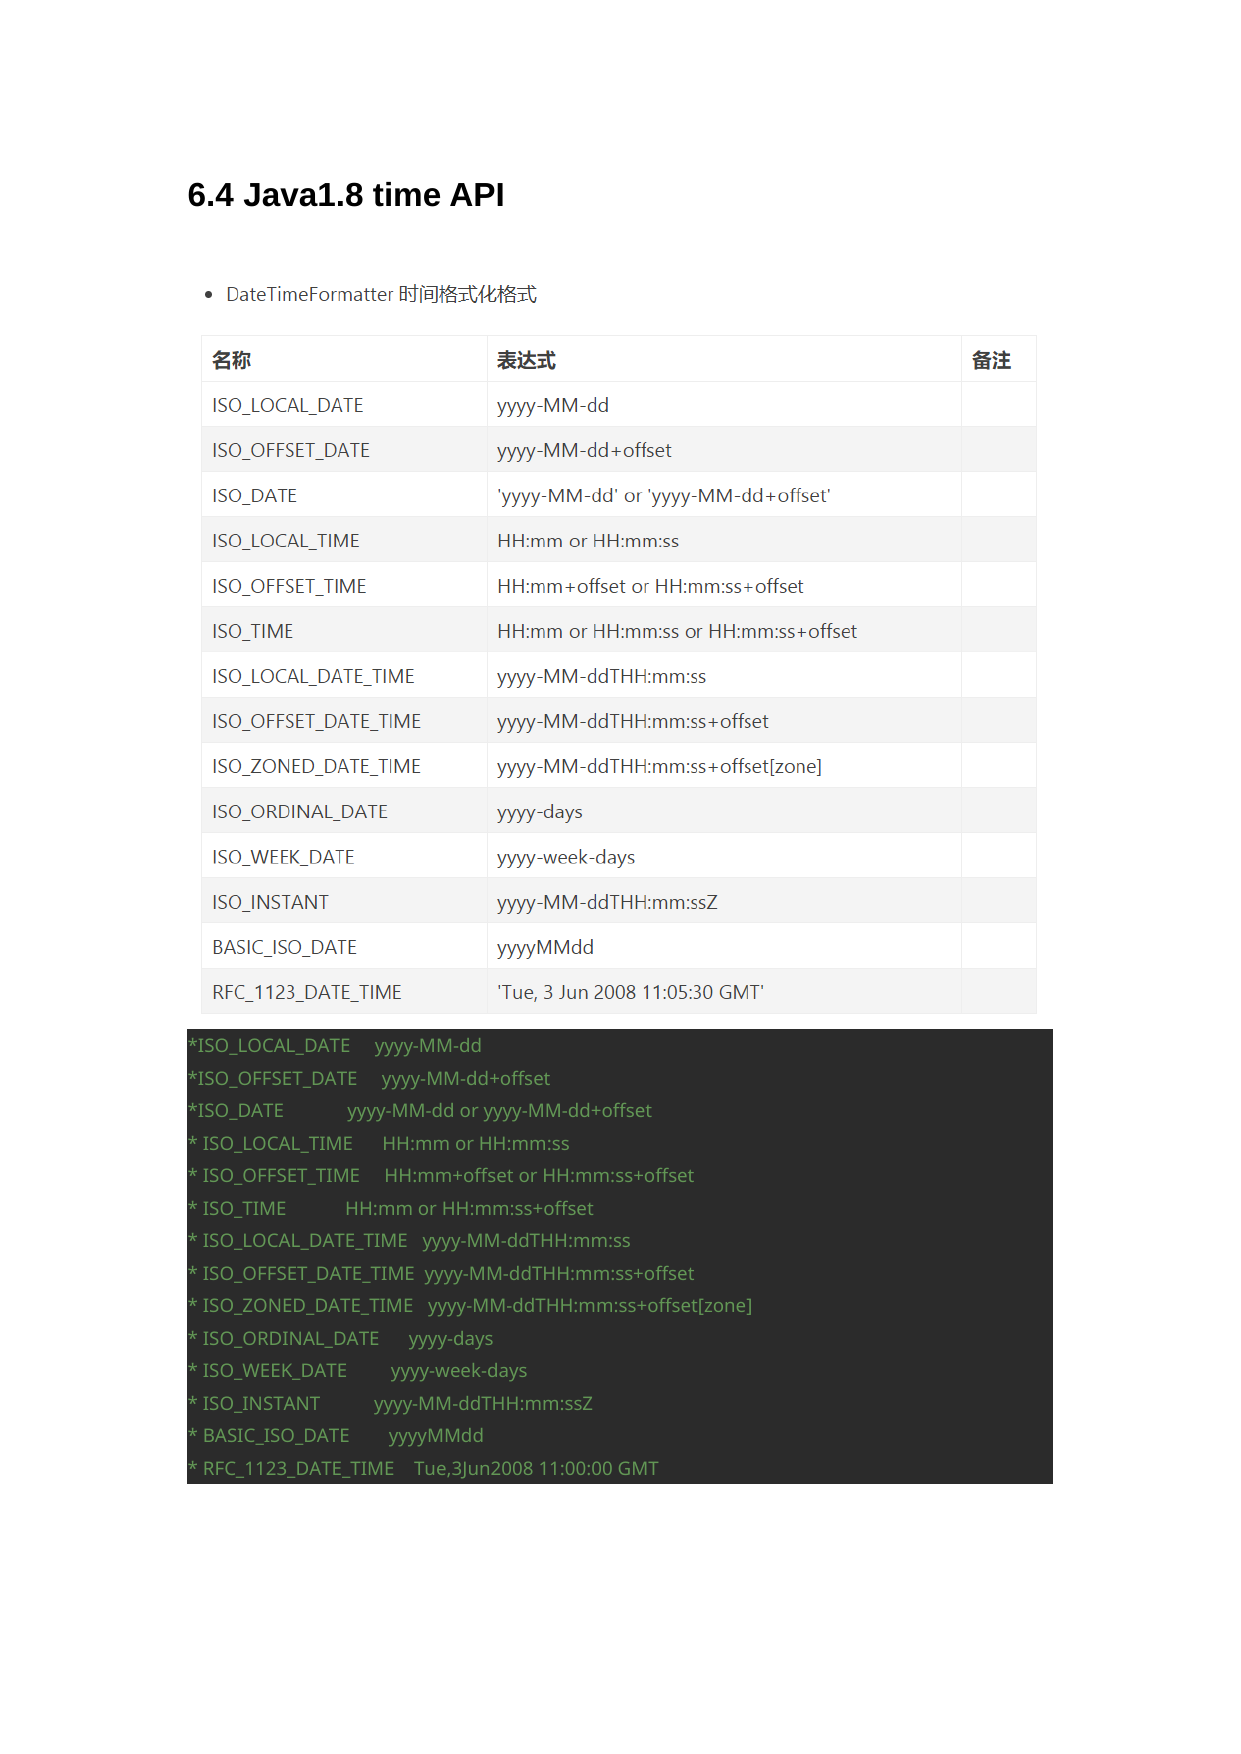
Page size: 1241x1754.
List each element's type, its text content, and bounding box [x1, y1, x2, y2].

text *ISO_LOCAL_DATE yyyy-MM-dd [187, 1029, 1053, 1062]
text * ISO_LOCAL_TIME HH:mm or HH:mm:ss [187, 1127, 1053, 1159]
text *ISO_DATE yyyy-MM-dd or yyyy-MM-dd+offset [187, 1094, 1053, 1127]
text * ISO_ZONED_DATE_TIME yyyy-MM-ddTHH:mm:ss+offset[zone] [187, 1289, 1053, 1322]
text * ISO_LOCAL_DATE_TIME yyyy-MM-ddTHH:mm:ss [187, 1224, 1053, 1257]
subtitle 6.4 Java1.8 time API [187, 162, 1053, 227]
text * ISO_WEEK_DATE yyyy-week-days [187, 1354, 1053, 1387]
text * ISO_TIME HH:mm or HH:mm:ss+offset [187, 1192, 1053, 1224]
text * ISO_OFFSET_TIME HH:mm+offset or HH:mm:ss+offset [187, 1159, 1053, 1192]
text * BASIC_ISO_DATE yyyyMMdd [187, 1419, 1053, 1452]
text * ISO_OFFSET_DATE_TIME yyyy-MM-ddTHH:mm:ss+offset [187, 1257, 1053, 1289]
text *ISO_OFFSET_DATE yyyy-MM-dd+offset [187, 1062, 1053, 1094]
text * ISO_INSTANT yyyy-MM-ddTHH:mm:ssZ [187, 1387, 1053, 1419]
picture [187, 281, 1053, 1022]
text * ISO_ORDINAL_DATE yyyy-days [187, 1322, 1053, 1354]
text * RFC_1123_DATE_TIME Tue,3Jun2008 11:00:00 GMT [187, 1452, 1053, 1484]
